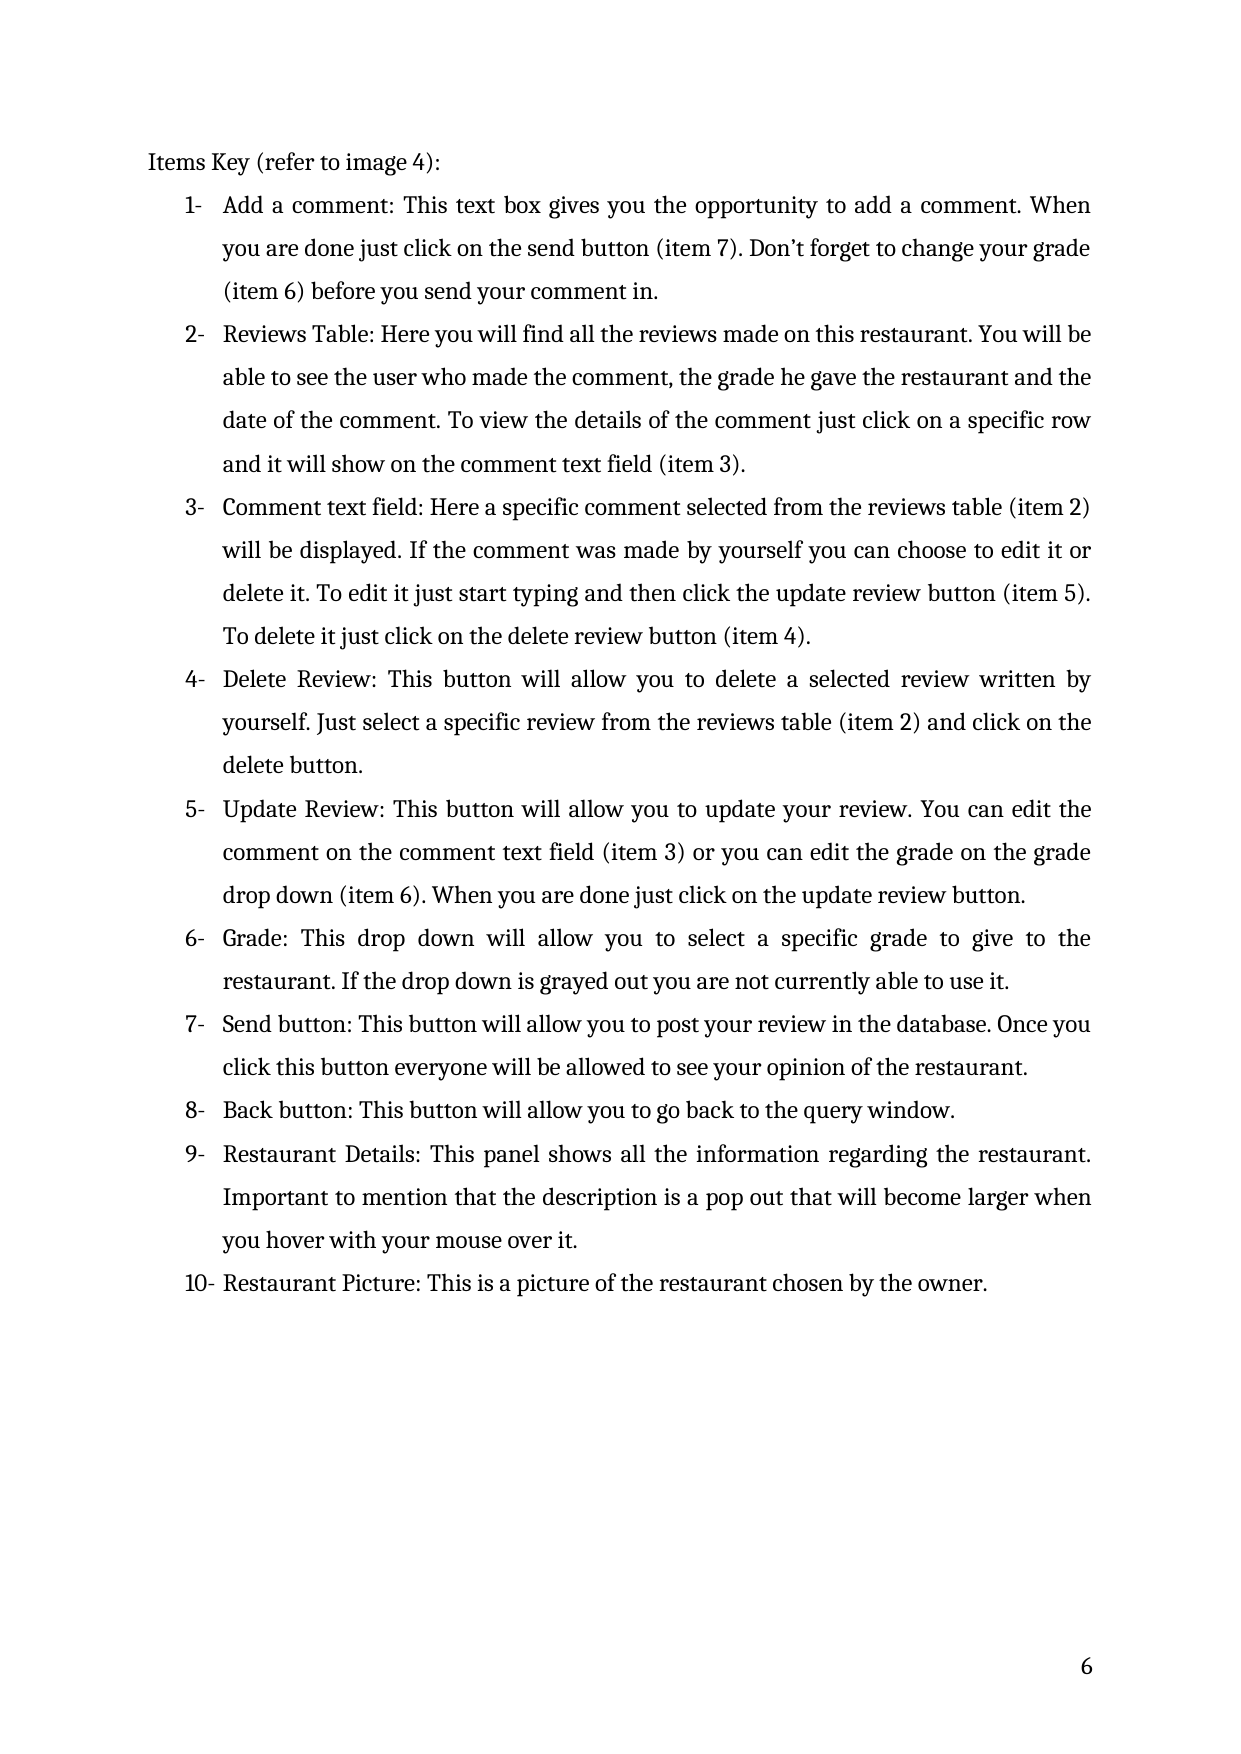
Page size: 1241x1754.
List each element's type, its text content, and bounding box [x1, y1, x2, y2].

text Items Key (refer to image 4): [148, 148, 1093, 176]
list Comment text field: Here a specific comment selected from the reviews table (item 2) will be displayed. If the comment was made by yourself you can choose to edit it or delete it. To edit it just start typing and then click the update review button (item 5). To delete it just click on the delete review button (item 4). [185, 493, 1093, 651]
list Restaurant Picture: This is a picture of the restaurant chosen by the owner. [185, 1269, 1093, 1298]
list Restaurant Details: This panel shows all the information regarding the restaurant. Important to mention that the description is a pop out that will become larger when you hover with your mouse over it. [185, 1139, 1093, 1254]
list Add a comment: This text box gives you the opportunity to add a comment. When you are done just click on the send button (item 7). Don’t forget to change your grade (item 6) before you send your comment in. [185, 191, 1093, 306]
list Grade: This drop down will allow you to select a specific grade to give to the restaurant. If the drop down is grayed out you are not currently able to use it. [185, 924, 1093, 996]
list Back button: This button will allow you to go back to the query window. [185, 1096, 1093, 1125]
list Reviews Table: Here you will find all the reviews made on this restaurant. You will be able to see the user who made the comment, the grade he gave the restaurant and the date of the comment. To view the details of the comment just click on a specific row and it will show on the comment text field (item 3). [185, 320, 1093, 478]
list Delete Review: This button will allow you to delete a selected review written by yourself. Just select a specific review from the reviews table (item 2) and click on the delete button. [185, 665, 1093, 780]
list Update Review: This button will allow you to update your review. You can edit the comment on the comment text field (item 3) or you can edit the grade on the grade drop down (item 6). When you are done just click on the update review button. [185, 794, 1093, 909]
list Send button: This button will allow you to post your review in the database. Once you click this button everyone will be allowed to see your opinion of the restaurant. [185, 1010, 1093, 1082]
